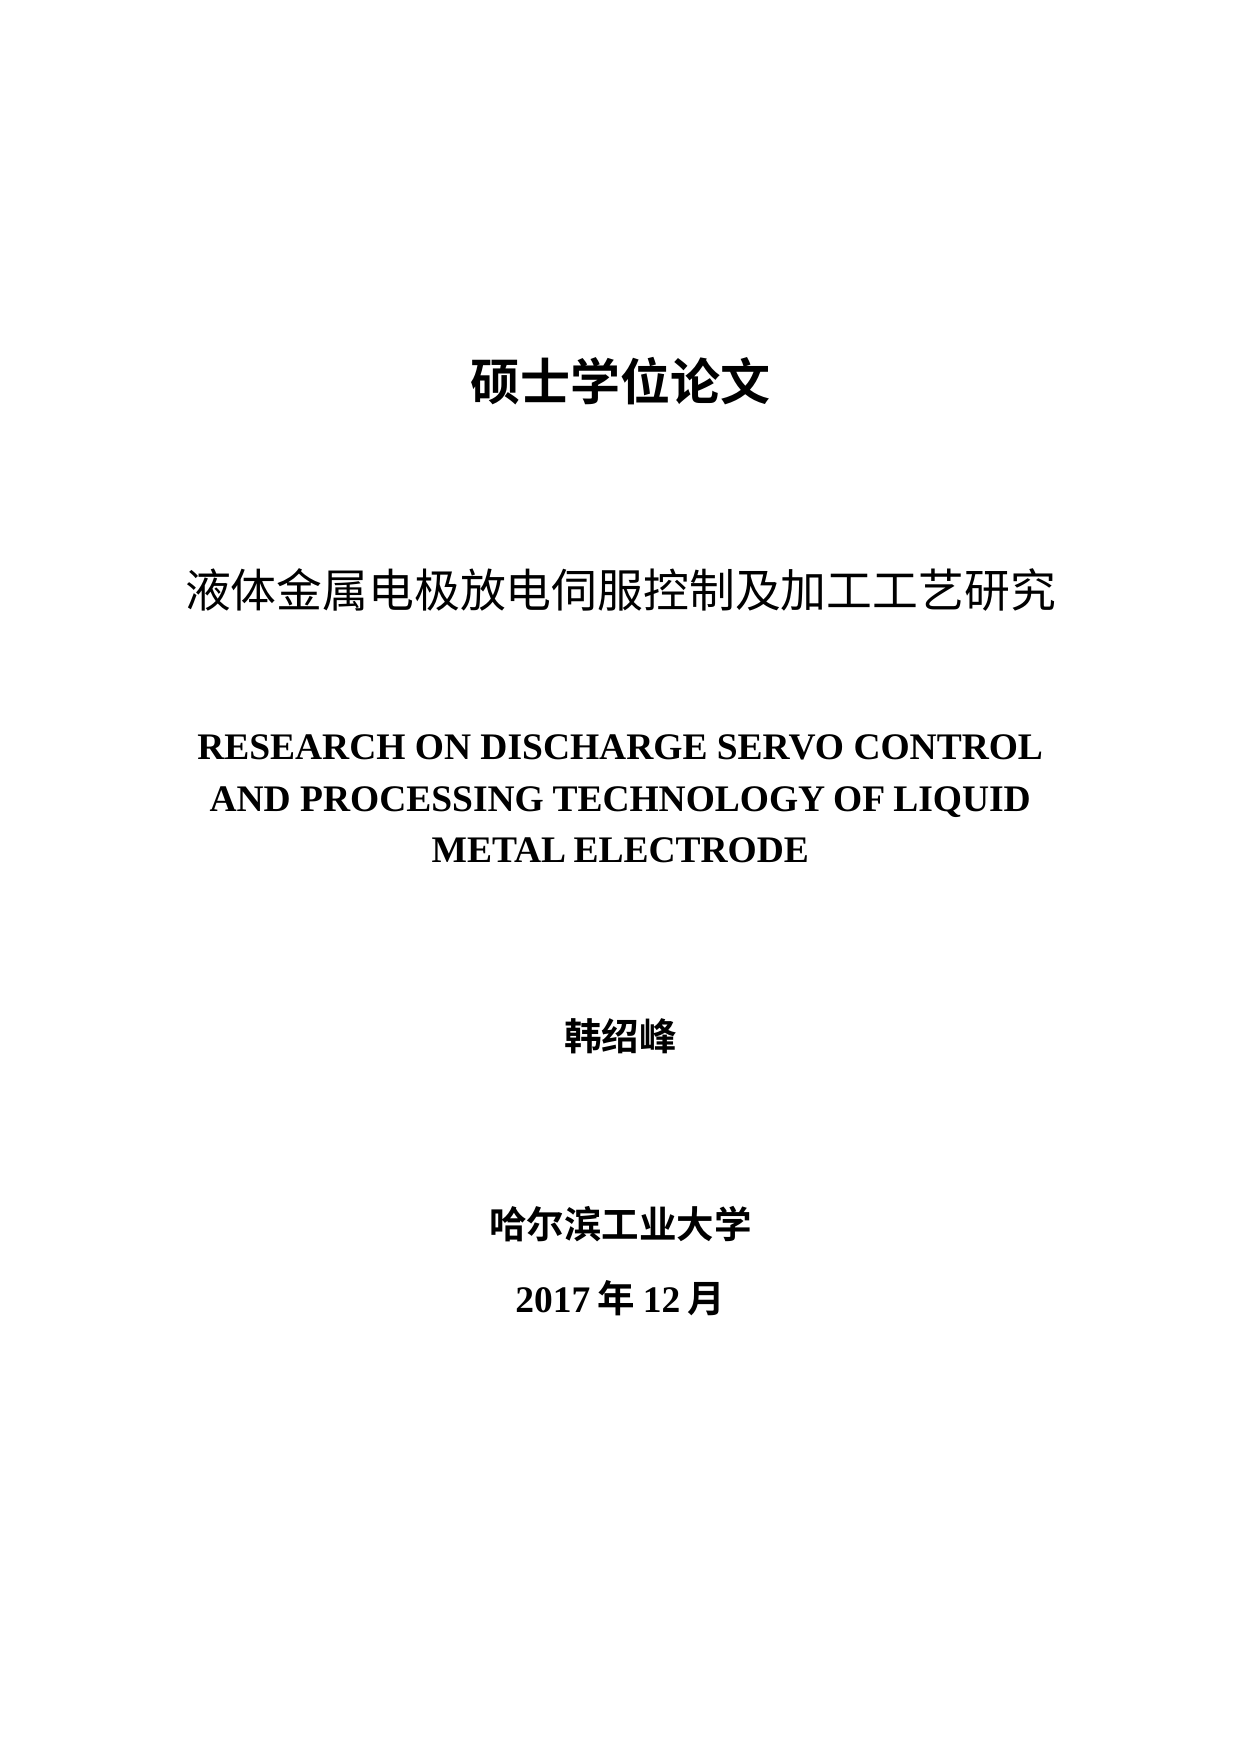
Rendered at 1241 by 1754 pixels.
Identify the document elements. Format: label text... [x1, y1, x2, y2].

text 硕士学位论文 [177, 342, 1063, 414]
text 液体金属电极放电伺服控制及加工工艺研究 [177, 553, 1063, 621]
text 哈尔滨工业大学 [177, 1195, 1063, 1249]
text 2017年12月 [177, 1268, 1063, 1323]
text RESEARCH ON DISCHARGE SERVO CONTROL AND PROCESSING TECHNOLOGY OF LIQUID METAL ELECTRODE [177, 724, 1063, 871]
text 韩绍峰 [177, 1007, 1063, 1061]
